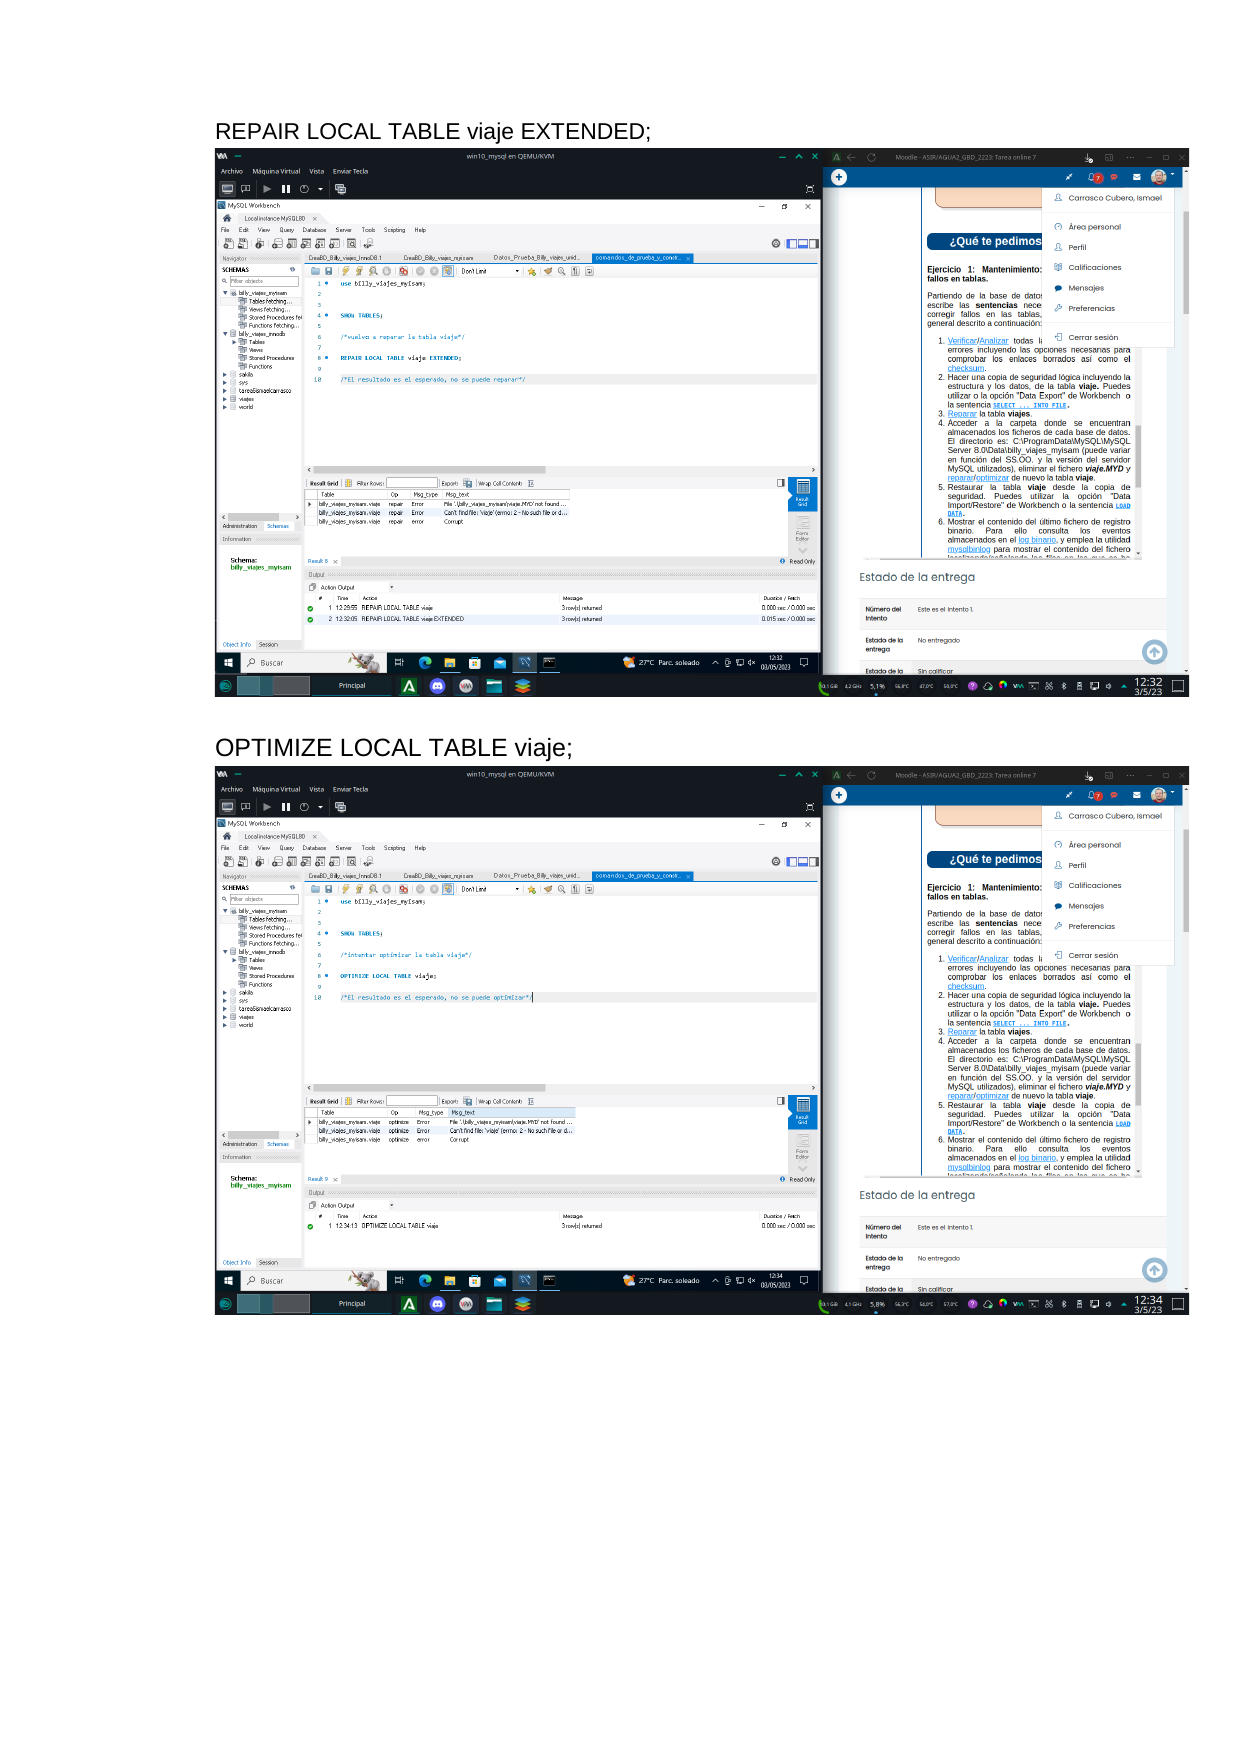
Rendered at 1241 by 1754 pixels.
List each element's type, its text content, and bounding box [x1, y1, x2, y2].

picture [214, 148, 1190, 697]
text REPAIR LOCAL TABLE viaje EXTENDED; [215, 118, 1152, 144]
text OPTIMIZE LOCAL TABLE viaje; [215, 733, 1152, 762]
picture [214, 766, 1190, 1315]
